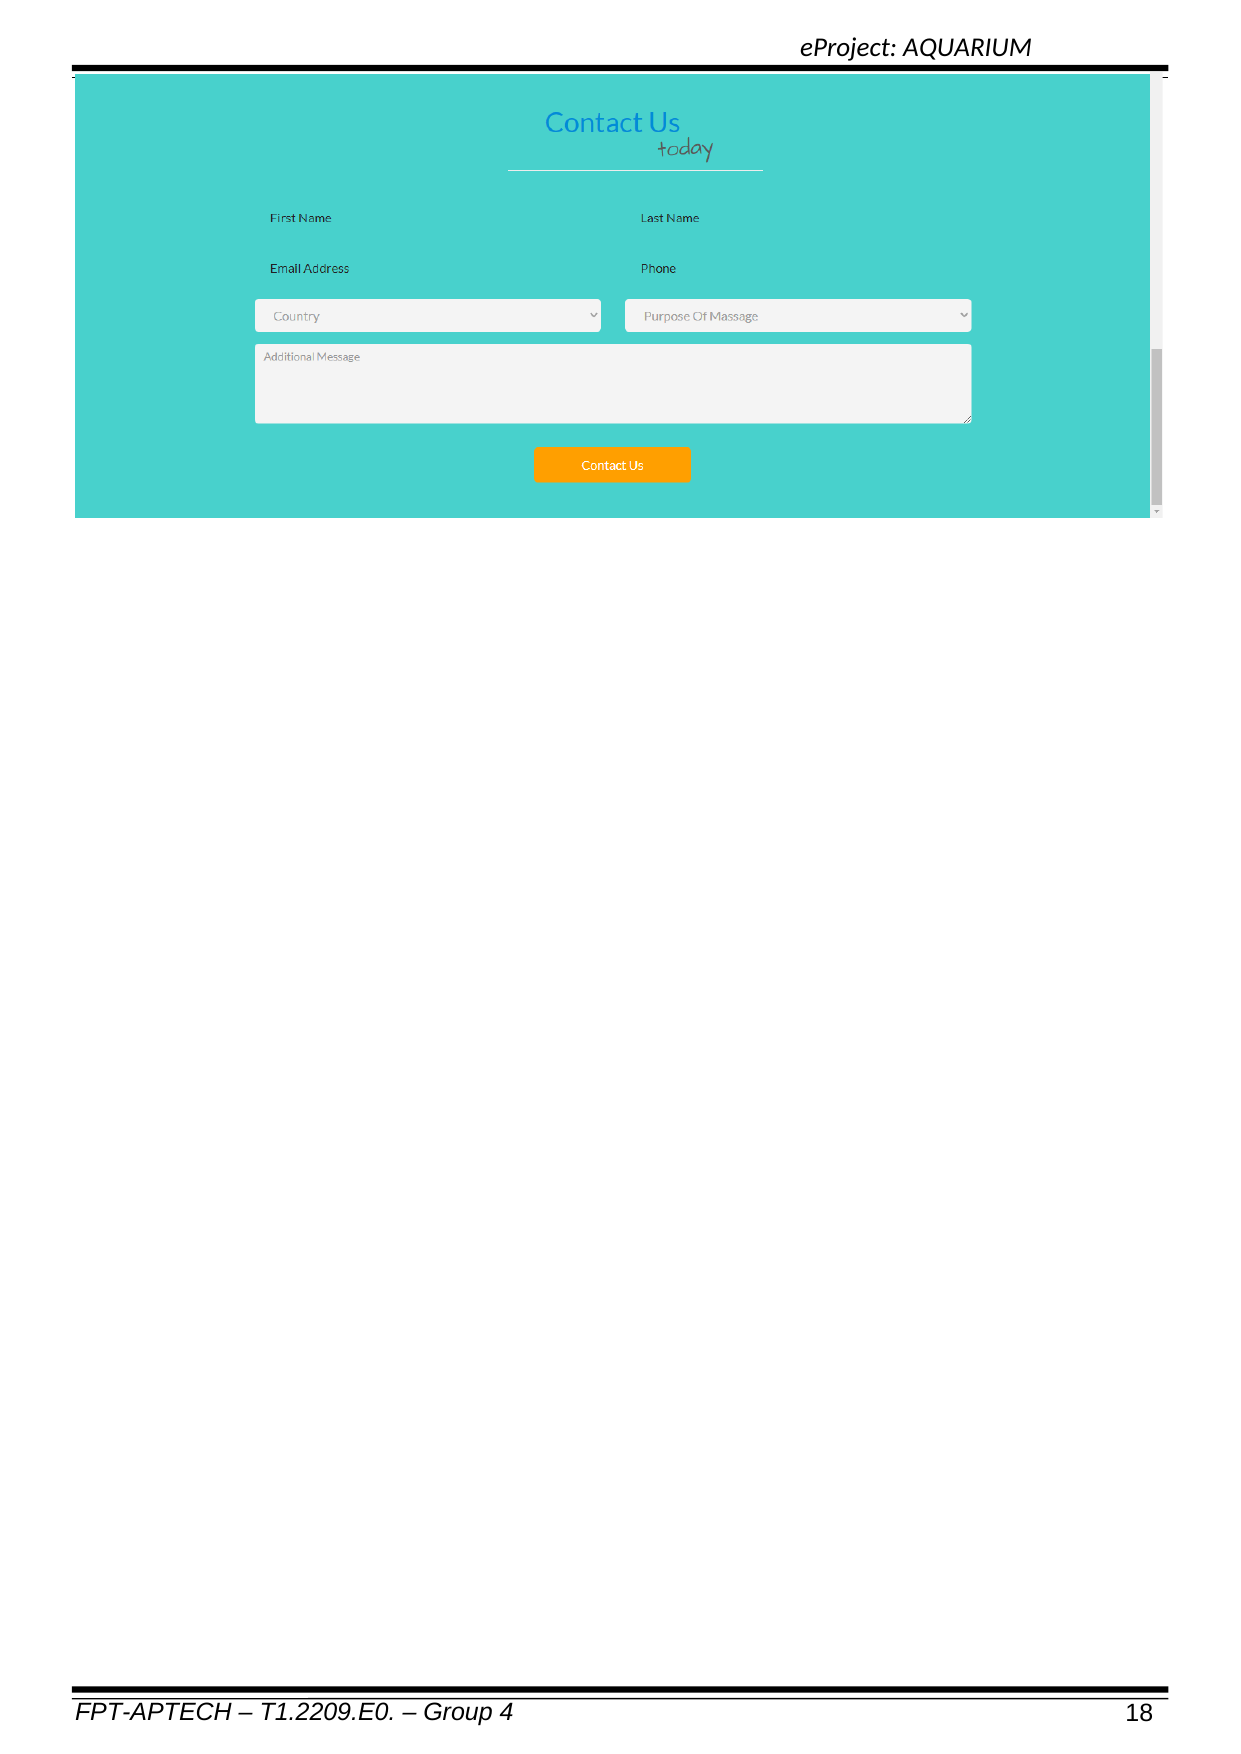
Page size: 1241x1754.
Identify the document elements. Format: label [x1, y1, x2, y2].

picture [75, 72, 1163, 518]
